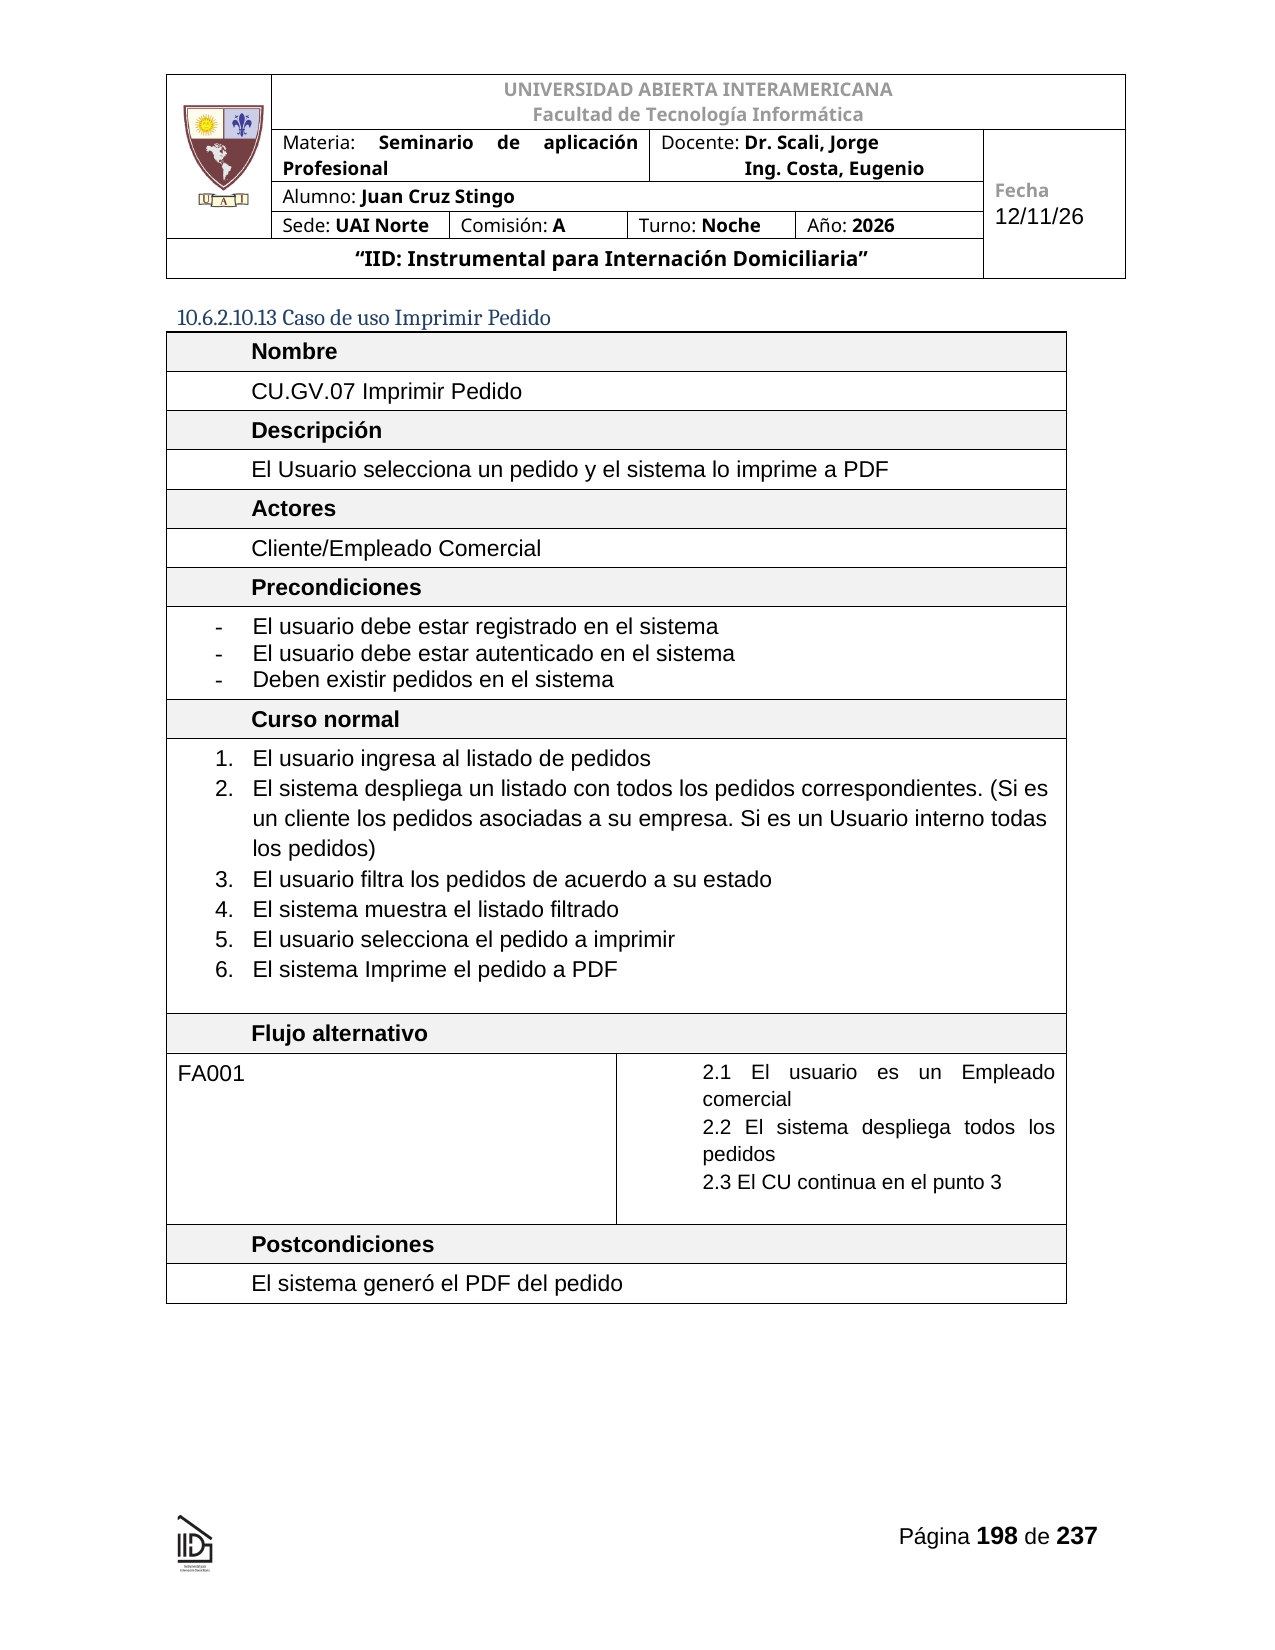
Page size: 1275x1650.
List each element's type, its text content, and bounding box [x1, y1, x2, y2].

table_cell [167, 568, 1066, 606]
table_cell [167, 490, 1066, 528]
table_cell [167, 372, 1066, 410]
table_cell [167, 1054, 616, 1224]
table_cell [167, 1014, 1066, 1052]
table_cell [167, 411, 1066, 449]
picture [167, 97, 271, 211]
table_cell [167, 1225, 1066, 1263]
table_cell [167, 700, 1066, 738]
picture [272, 97, 283, 129]
picture [272, 130, 283, 181]
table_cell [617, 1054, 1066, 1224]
subtitle Caso de uso Imprimir Pedido [177, 305, 1098, 331]
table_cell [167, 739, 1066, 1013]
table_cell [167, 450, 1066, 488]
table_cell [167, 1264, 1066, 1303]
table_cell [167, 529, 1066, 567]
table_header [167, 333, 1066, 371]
picture [165, 1508, 225, 1585]
picture [272, 182, 283, 211]
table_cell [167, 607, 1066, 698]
